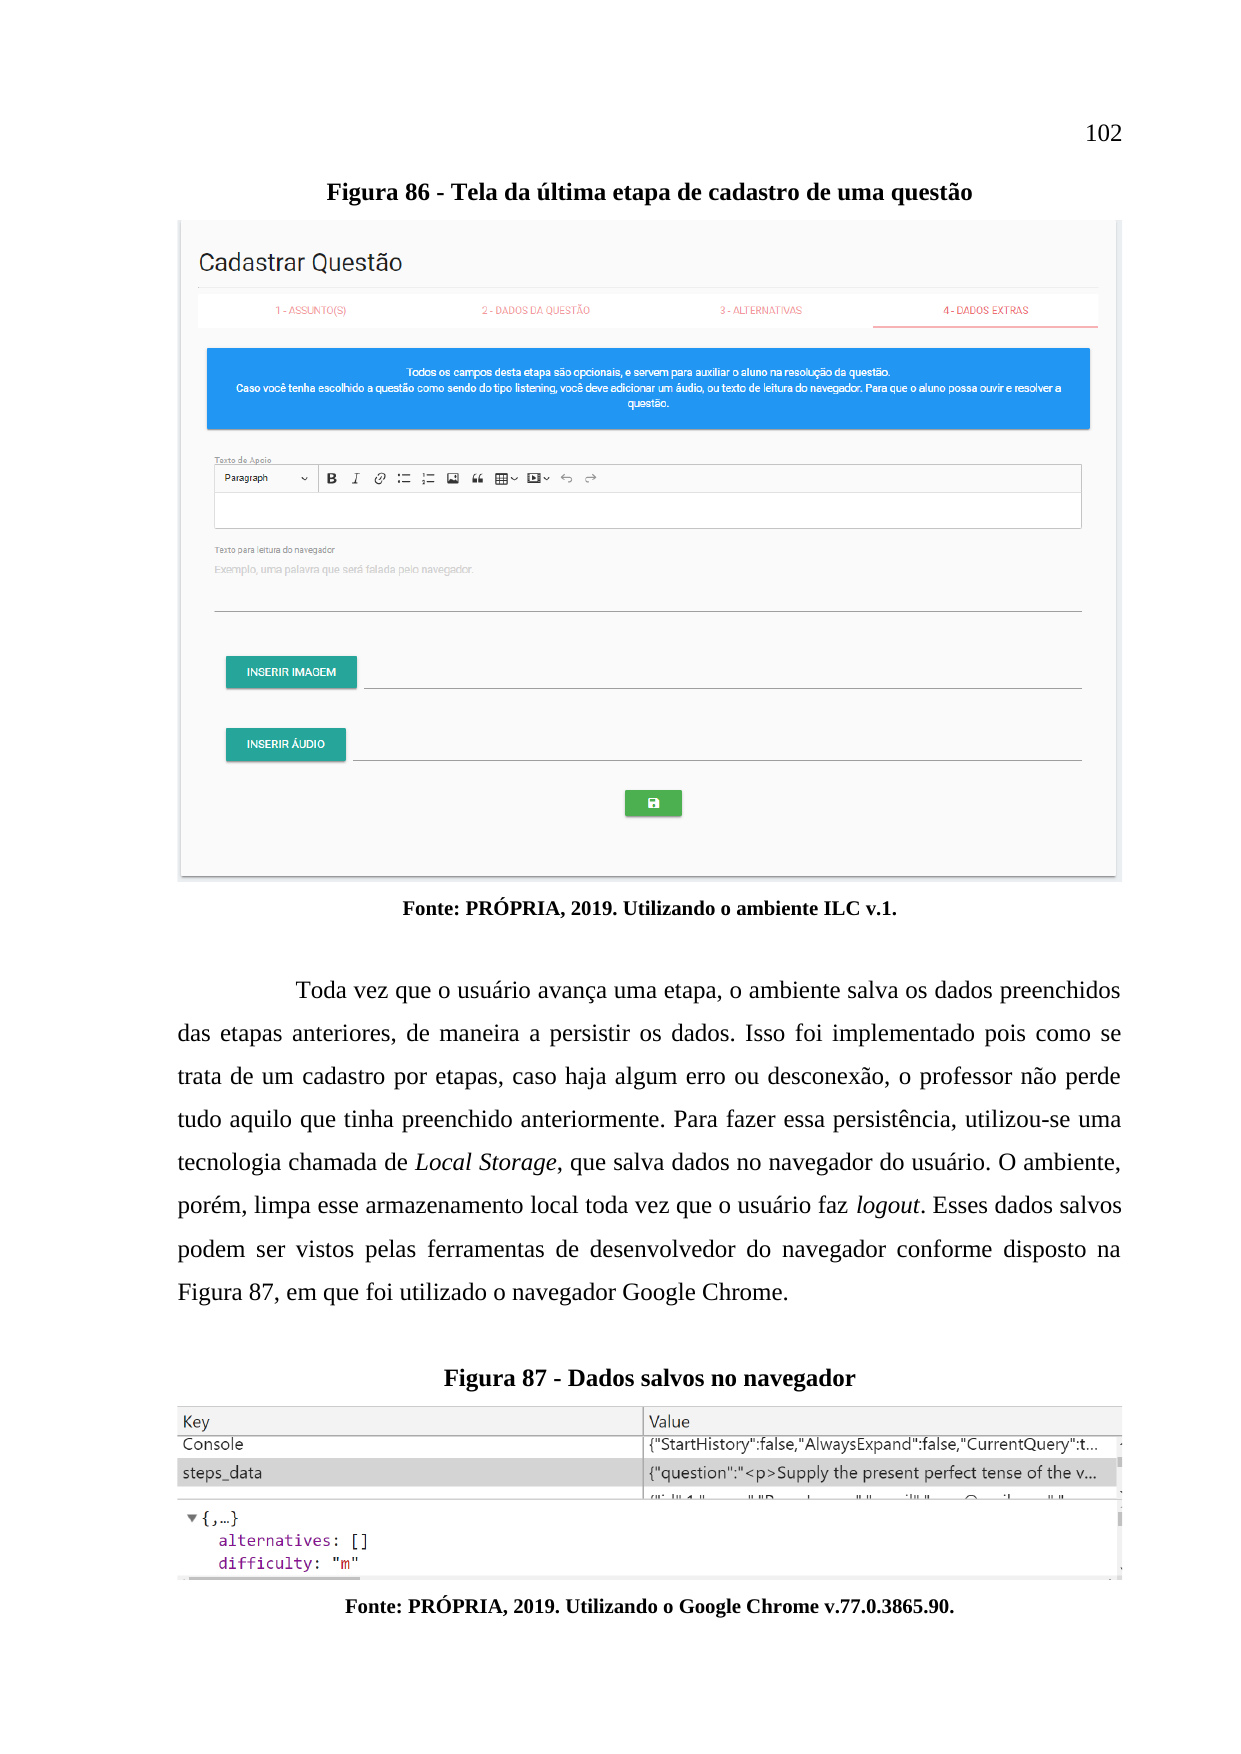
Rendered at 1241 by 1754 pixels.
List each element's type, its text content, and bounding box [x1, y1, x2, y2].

picture [177, 220, 1123, 882]
text Toda vez que o usuário avança uma etapa, o ambiente salva os dados preenchidos das etapas anteriores, de maneira a persistir os dados. Isso foi implementado pois como se trata de um cadastro por etapas, caso haja algum erro ou desconexão, o professor não perde tudo aquilo que tinha preenchido anteriormente. Para fazer essa persistência, utilizou-se uma tecnologia chamada de Local Storage, que salva dados no navegador do usuário. O ambiente, porém, limpa esse armazenamento local toda vez que o usuário faz logout. Esses dados salvos podem ser vistos pelas ferramentas de desenvolvedor do navegador conforme disposto na Figura 87, em que foi utilizado o navegador Google Chrome. [177, 975, 1122, 1306]
text Fonte: PRÓPRIA, 2019. Utilizando o Google Chrome v.77.0.3865.90. [177, 1594, 1122, 1618]
picture [177, 1406, 1123, 1580]
text Fonte: PRÓPRIA, 2019. Utilizando o ambiente ILC v.1. [177, 896, 1122, 920]
